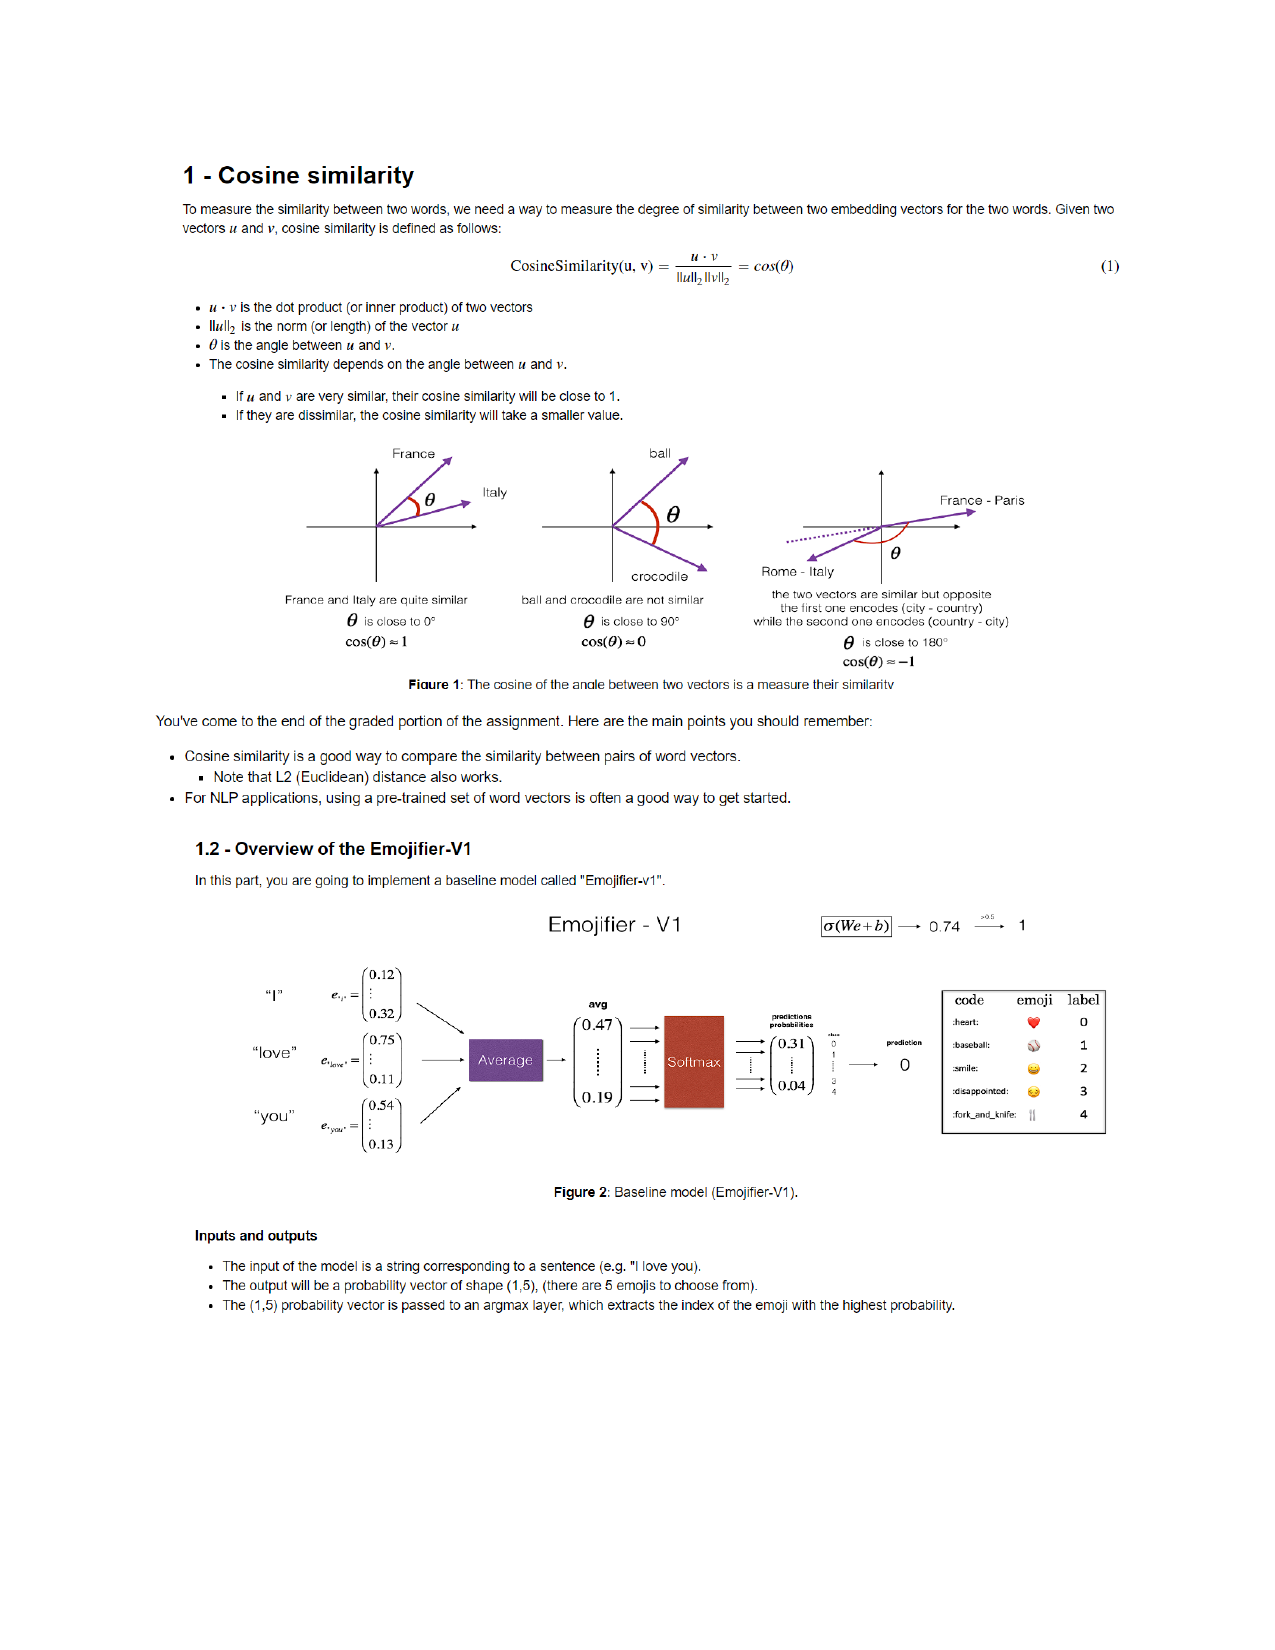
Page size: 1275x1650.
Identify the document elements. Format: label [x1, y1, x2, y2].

picture [150, 828, 1125, 1318]
picture [150, 707, 1125, 810]
picture [150, 150, 1125, 689]
